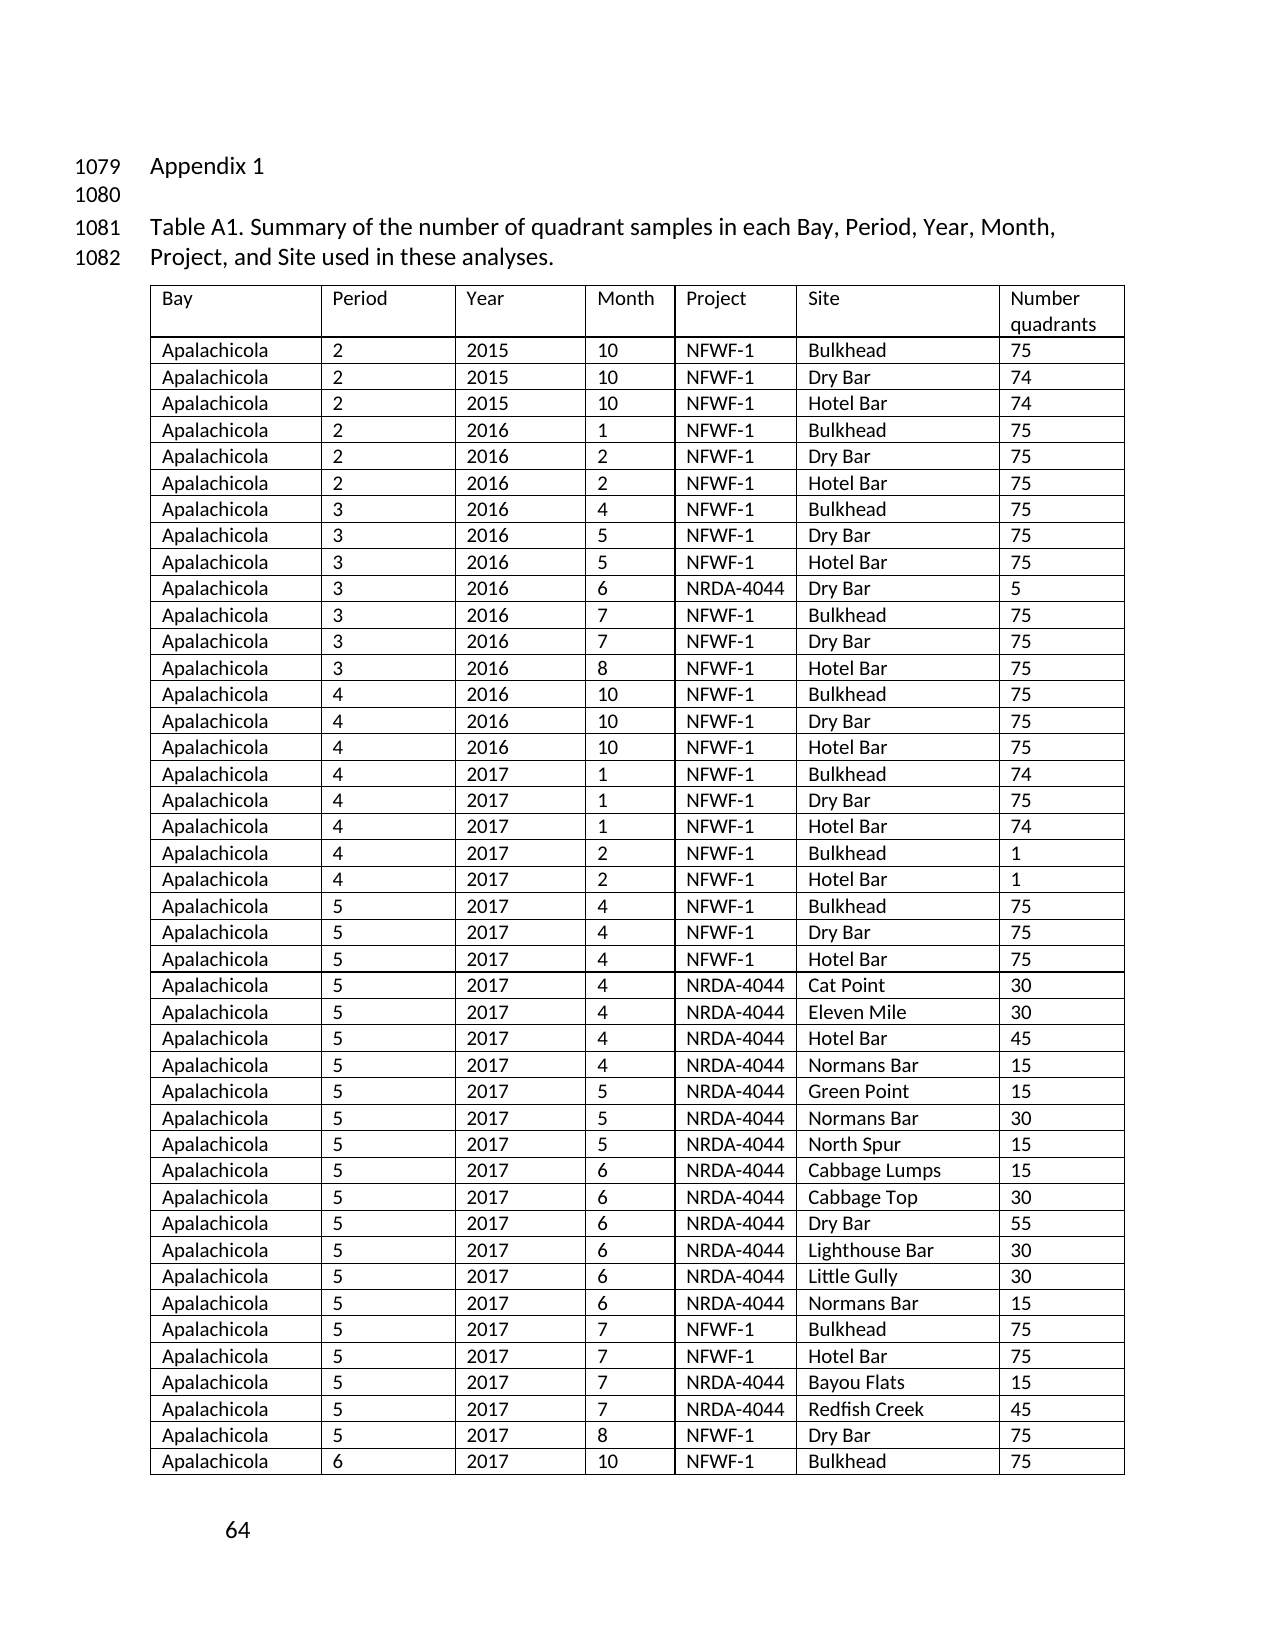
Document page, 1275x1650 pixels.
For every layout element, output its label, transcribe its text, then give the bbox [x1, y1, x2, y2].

table_cell 10 [586, 390, 674, 416]
table_cell 2015 [456, 364, 585, 389]
table_cell Apalachicola [151, 1422, 321, 1448]
table_cell 2 [322, 390, 455, 416]
table_cell 5 [586, 1078, 674, 1104]
table_cell 15 [1000, 1369, 1124, 1395]
table_cell 75 [1000, 443, 1124, 469]
table_cell 4 [322, 734, 455, 760]
table_cell 30 [1000, 1184, 1124, 1209]
table_cell Cat Point [797, 973, 999, 998]
table_cell 75 [1000, 549, 1124, 574]
table_cell 2016 [456, 576, 585, 601]
table_cell Apalachicola [151, 1396, 321, 1421]
table_cell NFWF-1 [676, 734, 796, 760]
table_cell 2 [322, 470, 455, 495]
table_cell Bulkhead [797, 761, 999, 786]
table_cell Apalachicola [151, 1343, 321, 1368]
table_cell 7 [586, 1316, 674, 1342]
table_cell NRDA-4044 [676, 1105, 796, 1130]
table_cell 2017 [456, 1449, 585, 1474]
table_header Period [322, 286, 455, 336]
table_cell NFWF-1 [676, 893, 796, 918]
table_cell 7 [586, 1343, 674, 1368]
table_header Year [456, 286, 585, 336]
table_cell NFWF-1 [676, 1316, 796, 1342]
table_cell 75 [1000, 655, 1124, 680]
table_cell NRDA-4044 [676, 1264, 796, 1289]
table_cell 75 [1000, 1343, 1124, 1368]
table_cell 7 [586, 1369, 674, 1395]
table_cell Hotel Bar [797, 867, 999, 892]
table_cell 55 [1000, 1211, 1124, 1236]
table_cell 6 [586, 576, 674, 601]
table_cell Apalachicola [151, 1316, 321, 1342]
table_cell Apalachicola [151, 1237, 321, 1262]
table_cell 4 [322, 840, 455, 866]
table_cell Apalachicola [151, 1131, 321, 1157]
table_cell Hotel Bar [797, 470, 999, 495]
table_cell 4 [586, 999, 674, 1024]
table_cell 5 [322, 1316, 455, 1342]
table_cell 6 [586, 1290, 674, 1315]
table_cell 75 [1000, 417, 1124, 442]
table_cell NFWF-1 [676, 496, 796, 522]
table_cell Hotel Bar [797, 1025, 999, 1051]
table_cell 5 [322, 1422, 455, 1448]
table_cell Apalachicola [151, 1449, 321, 1474]
table_cell 2017 [456, 999, 585, 1024]
table_cell 74 [1000, 364, 1124, 389]
table_cell 2017 [456, 1131, 585, 1157]
table_cell 2016 [456, 523, 585, 548]
table_cell 2017 [456, 761, 585, 786]
table_cell 75 [1000, 946, 1124, 971]
table_cell 3 [322, 523, 455, 548]
table_cell 2 [322, 364, 455, 389]
table_cell Bulkhead [797, 893, 999, 918]
text Table A1. Summary of the number of quadrant samples in each Bay, Period, Year, Month, Project, and Site used in these analyses. [150, 211, 1125, 272]
table_cell 2017 [456, 920, 585, 945]
table_cell 1 [1000, 867, 1124, 892]
table_cell Bulkhead [797, 417, 999, 442]
table_cell 6 [586, 1184, 674, 1209]
table_cell Hotel Bar [797, 655, 999, 680]
table_cell NFWF-1 [676, 814, 796, 839]
table_cell 10 [586, 708, 674, 733]
table_cell Cabbage Top [797, 1184, 999, 1209]
table_cell NRDA-4044 [676, 1158, 796, 1183]
table_cell 1 [586, 787, 674, 813]
table_cell 5 [322, 893, 455, 918]
table_cell Apalachicola [151, 761, 321, 786]
table_cell Hotel Bar [797, 390, 999, 416]
table_cell Apalachicola [151, 443, 321, 469]
table_cell Apalachicola [151, 338, 321, 363]
table_cell 7 [586, 1396, 674, 1421]
table_cell Bulkhead [797, 1449, 999, 1474]
table_cell 10 [586, 364, 674, 389]
table_cell Apalachicola [151, 973, 321, 998]
table_cell 3 [322, 549, 455, 574]
table_cell Bulkhead [797, 681, 999, 707]
table_cell 3 [322, 602, 455, 627]
table_cell 5 [322, 1211, 455, 1236]
table_header Bay [151, 286, 321, 336]
table_cell NFWF-1 [676, 443, 796, 469]
table_cell 2 [322, 417, 455, 442]
table_cell 2016 [456, 708, 585, 733]
table_cell Apalachicola [151, 496, 321, 522]
table_cell Hotel Bar [797, 814, 999, 839]
table_cell Bulkhead [797, 840, 999, 866]
table_cell 1 [1000, 840, 1124, 866]
table_cell 5 [322, 1105, 455, 1130]
table_cell 2016 [456, 417, 585, 442]
table_cell Apalachicola [151, 1078, 321, 1104]
text Appendix 1 [150, 150, 1125, 181]
table_cell 5 [586, 549, 674, 574]
table_cell 5 [322, 1184, 455, 1209]
table_cell 74 [1000, 814, 1124, 839]
table_cell 75 [1000, 470, 1124, 495]
table_cell Bayou Flats [797, 1369, 999, 1395]
table_cell 4 [586, 1025, 674, 1051]
table_header Number quadrants [1000, 286, 1124, 336]
table_cell 2016 [456, 655, 585, 680]
table_cell 6 [586, 1264, 674, 1289]
table_cell NFWF-1 [676, 655, 796, 680]
table_cell NRDA-4044 [676, 1211, 796, 1236]
table_cell Apalachicola [151, 1264, 321, 1289]
table_cell 5 [322, 1396, 455, 1421]
table_cell 6 [586, 1158, 674, 1183]
table_cell 2 [586, 470, 674, 495]
table_cell Apalachicola [151, 1369, 321, 1395]
table_cell Apalachicola [151, 734, 321, 760]
table_cell Apalachicola [151, 1052, 321, 1077]
table_header Month [586, 286, 674, 336]
table_cell NFWF-1 [676, 708, 796, 733]
table_cell 2016 [456, 602, 585, 627]
table_cell 2017 [456, 973, 585, 998]
table_cell 2016 [456, 496, 585, 522]
table_cell NFWF-1 [676, 840, 796, 866]
table_cell Normans Bar [797, 1052, 999, 1077]
table_cell NFWF-1 [676, 549, 796, 574]
table_cell 2017 [456, 1316, 585, 1342]
table_cell Apalachicola [151, 629, 321, 654]
table_cell NRDA-4044 [676, 1131, 796, 1157]
table_cell Eleven Mile [797, 999, 999, 1024]
table_cell 6 [586, 1237, 674, 1262]
table_cell 75 [1000, 523, 1124, 548]
table_cell 5 [322, 1237, 455, 1262]
table_cell NFWF-1 [676, 364, 796, 389]
table_cell 3 [322, 496, 455, 522]
table_cell Dry Bar [797, 1211, 999, 1236]
table_cell 5 [586, 1131, 674, 1157]
table_cell Apalachicola [151, 867, 321, 892]
table_cell 5 [322, 1264, 455, 1289]
table_cell Apalachicola [151, 1184, 321, 1209]
table_cell Dry Bar [797, 920, 999, 945]
table_cell 75 [1000, 1449, 1124, 1474]
table_cell Apalachicola [151, 681, 321, 707]
table_cell 5 [586, 523, 674, 548]
table_cell 2017 [456, 946, 585, 971]
table_cell Lighthouse Bar [797, 1237, 999, 1262]
table_cell Apalachicola [151, 523, 321, 548]
table_cell 2 [322, 443, 455, 469]
table_cell Dry Bar [797, 576, 999, 601]
table_cell NRDA-4044 [676, 1396, 796, 1421]
table_cell 5 [322, 1025, 455, 1051]
table_cell Apalachicola [151, 920, 321, 945]
table_cell NRDA-4044 [676, 1184, 796, 1209]
table_cell 2017 [456, 1237, 585, 1262]
table_cell Apalachicola [151, 549, 321, 574]
table_cell 75 [1000, 787, 1124, 813]
table_cell 4 [322, 867, 455, 892]
table_cell 75 [1000, 734, 1124, 760]
table_cell 15 [1000, 1158, 1124, 1183]
table_cell 4 [586, 946, 674, 971]
table_cell 5 [322, 1078, 455, 1104]
table_cell 30 [1000, 1237, 1124, 1262]
table_cell 15 [1000, 1052, 1124, 1077]
table_cell Apalachicola [151, 708, 321, 733]
table_cell NFWF-1 [676, 602, 796, 627]
table_cell 75 [1000, 1316, 1124, 1342]
table_cell Dry Bar [797, 629, 999, 654]
table_cell 7 [586, 629, 674, 654]
table_cell 4 [322, 681, 455, 707]
table_cell 1 [586, 761, 674, 786]
table_cell 2 [322, 338, 455, 363]
table_cell 2017 [456, 1078, 585, 1104]
table_cell NFWF-1 [676, 867, 796, 892]
table_cell 75 [1000, 496, 1124, 522]
table_cell NFWF-1 [676, 946, 796, 971]
table_cell 2017 [456, 1105, 585, 1130]
table_cell Apalachicola [151, 1211, 321, 1236]
table_cell 5 [322, 1131, 455, 1157]
table_cell NRDA-4044 [676, 973, 796, 998]
table_cell 74 [1000, 761, 1124, 786]
table_cell NFWF-1 [676, 1422, 796, 1448]
table_cell Bulkhead [797, 602, 999, 627]
table_cell Apalachicola [151, 1025, 321, 1051]
table_cell NFWF-1 [676, 920, 796, 945]
table_cell 8 [586, 1422, 674, 1448]
table_cell NFWF-1 [676, 390, 796, 416]
table_cell Dry Bar [797, 364, 999, 389]
table_cell 2017 [456, 787, 585, 813]
table_cell 2016 [456, 549, 585, 574]
table_cell 2016 [456, 629, 585, 654]
table_cell NFWF-1 [676, 681, 796, 707]
table_cell 75 [1000, 338, 1124, 363]
table_cell 2017 [456, 1184, 585, 1209]
table_cell 4 [586, 1052, 674, 1077]
table_cell 10 [586, 681, 674, 707]
table_cell 2017 [456, 1052, 585, 1077]
table_cell Redfish Creek [797, 1396, 999, 1421]
table_cell Bulkhead [797, 338, 999, 363]
table_cell 2017 [456, 1290, 585, 1315]
table_cell Hotel Bar [797, 549, 999, 574]
table_cell 15 [1000, 1290, 1124, 1315]
table_cell Apalachicola [151, 390, 321, 416]
table_cell Apalachicola [151, 787, 321, 813]
table_cell Dry Bar [797, 443, 999, 469]
table_cell Apalachicola [151, 417, 321, 442]
table_cell NFWF-1 [676, 629, 796, 654]
table_cell 2 [586, 840, 674, 866]
table_cell Dry Bar [797, 1422, 999, 1448]
table_cell 2016 [456, 470, 585, 495]
table_cell 2016 [456, 681, 585, 707]
table_cell 5 [586, 1105, 674, 1130]
table_cell Apalachicola [151, 1158, 321, 1183]
table_cell 6 [586, 1211, 674, 1236]
table_cell NFWF-1 [676, 1343, 796, 1368]
table_cell Apalachicola [151, 602, 321, 627]
table_cell NFWF-1 [676, 523, 796, 548]
table_cell 5 [322, 1369, 455, 1395]
table_cell 75 [1000, 629, 1124, 654]
table_cell 5 [322, 946, 455, 971]
table_cell NFWF-1 [676, 787, 796, 813]
table_cell 1 [586, 417, 674, 442]
table_cell 10 [586, 1449, 674, 1474]
table_cell 2 [586, 867, 674, 892]
table_cell Hotel Bar [797, 1343, 999, 1368]
table_cell 2017 [456, 1264, 585, 1289]
table_cell 30 [1000, 1105, 1124, 1130]
table_cell NFWF-1 [676, 1449, 796, 1474]
table_cell 3 [322, 655, 455, 680]
table_cell Dry Bar [797, 523, 999, 548]
table_cell Bulkhead [797, 1316, 999, 1342]
table_cell 45 [1000, 1396, 1124, 1421]
table_cell 2017 [456, 1369, 585, 1395]
table_cell 2017 [456, 893, 585, 918]
table_cell Little Gully [797, 1264, 999, 1289]
table_cell NRDA-4044 [676, 1237, 796, 1262]
table_cell Hotel Bar [797, 734, 999, 760]
table_cell 75 [1000, 893, 1124, 918]
table_cell NRDA-4044 [676, 576, 796, 601]
table_cell 2017 [456, 1025, 585, 1051]
table_cell 45 [1000, 1025, 1124, 1051]
table_cell 2015 [456, 390, 585, 416]
table_cell 5 [322, 1290, 455, 1315]
table_cell NRDA-4044 [676, 1052, 796, 1077]
table_cell 4 [586, 920, 674, 945]
table_cell Apalachicola [151, 576, 321, 601]
table_cell 75 [1000, 602, 1124, 627]
table_cell 5 [322, 1158, 455, 1183]
table_cell 8 [586, 655, 674, 680]
table_cell Cabbage Lumps [797, 1158, 999, 1183]
table_cell 15 [1000, 1131, 1124, 1157]
table_cell 2016 [456, 734, 585, 760]
table_cell Apalachicola [151, 999, 321, 1024]
table_cell Apalachicola [151, 946, 321, 971]
table_cell 30 [1000, 999, 1124, 1024]
table_cell NFWF-1 [676, 338, 796, 363]
table_cell 30 [1000, 973, 1124, 998]
table_cell 7 [586, 602, 674, 627]
table_cell Normans Bar [797, 1105, 999, 1130]
table_cell Apalachicola [151, 470, 321, 495]
table_cell 75 [1000, 708, 1124, 733]
table_cell 2015 [456, 338, 585, 363]
table_cell 30 [1000, 1264, 1124, 1289]
table_cell 2 [586, 443, 674, 469]
table_cell Hotel Bar [797, 946, 999, 971]
table_cell NRDA-4044 [676, 999, 796, 1024]
table_cell 3 [322, 629, 455, 654]
table_cell 2017 [456, 1158, 585, 1183]
table_cell 2017 [456, 840, 585, 866]
table_cell 4 [586, 973, 674, 998]
table_cell 2017 [456, 1343, 585, 1368]
table_cell 75 [1000, 681, 1124, 707]
table_cell 10 [586, 338, 674, 363]
table_cell NRDA-4044 [676, 1290, 796, 1315]
table_cell Apalachicola [151, 1290, 321, 1315]
table_cell NFWF-1 [676, 470, 796, 495]
table_cell 4 [322, 787, 455, 813]
table_cell Apalachicola [151, 1105, 321, 1130]
table_cell 2017 [456, 814, 585, 839]
table_cell 2016 [456, 443, 585, 469]
table_cell Apalachicola [151, 655, 321, 680]
table_cell Bulkhead [797, 496, 999, 522]
table_cell Green Point [797, 1078, 999, 1104]
table_cell 5 [322, 1052, 455, 1077]
table_cell Apalachicola [151, 840, 321, 866]
table_cell NRDA-4044 [676, 1025, 796, 1051]
table_cell 5 [1000, 576, 1124, 601]
table_cell 5 [322, 920, 455, 945]
table_cell NFWF-1 [676, 417, 796, 442]
table_cell Apalachicola [151, 893, 321, 918]
table_cell 5 [322, 1343, 455, 1368]
table_cell 10 [586, 734, 674, 760]
table_cell NFWF-1 [676, 761, 796, 786]
table_cell 4 [322, 814, 455, 839]
table_cell North Spur [797, 1131, 999, 1157]
table_cell 2017 [456, 867, 585, 892]
table_cell 3 [322, 576, 455, 601]
table_cell 5 [322, 973, 455, 998]
table_cell 2017 [456, 1422, 585, 1448]
table_cell Apalachicola [151, 364, 321, 389]
table_cell 15 [1000, 1078, 1124, 1104]
table_cell 4 [586, 893, 674, 918]
table_cell 2017 [456, 1396, 585, 1421]
table_cell 6 [322, 1449, 455, 1474]
table_cell NRDA-4044 [676, 1369, 796, 1395]
table_cell 75 [1000, 920, 1124, 945]
table_cell Dry Bar [797, 708, 999, 733]
table_cell 5 [322, 999, 455, 1024]
table_header Project [676, 286, 796, 336]
table_cell 4 [586, 496, 674, 522]
table_cell Dry Bar [797, 787, 999, 813]
table_header Site [797, 286, 999, 336]
table_cell 4 [322, 708, 455, 733]
table_cell Apalachicola [151, 814, 321, 839]
table_cell 75 [1000, 1422, 1124, 1448]
table_cell Normans Bar [797, 1290, 999, 1315]
table_cell 4 [322, 761, 455, 786]
table_cell 74 [1000, 390, 1124, 416]
table_cell 1 [586, 814, 674, 839]
table_cell 2017 [456, 1211, 585, 1236]
table_cell NRDA-4044 [676, 1078, 796, 1104]
